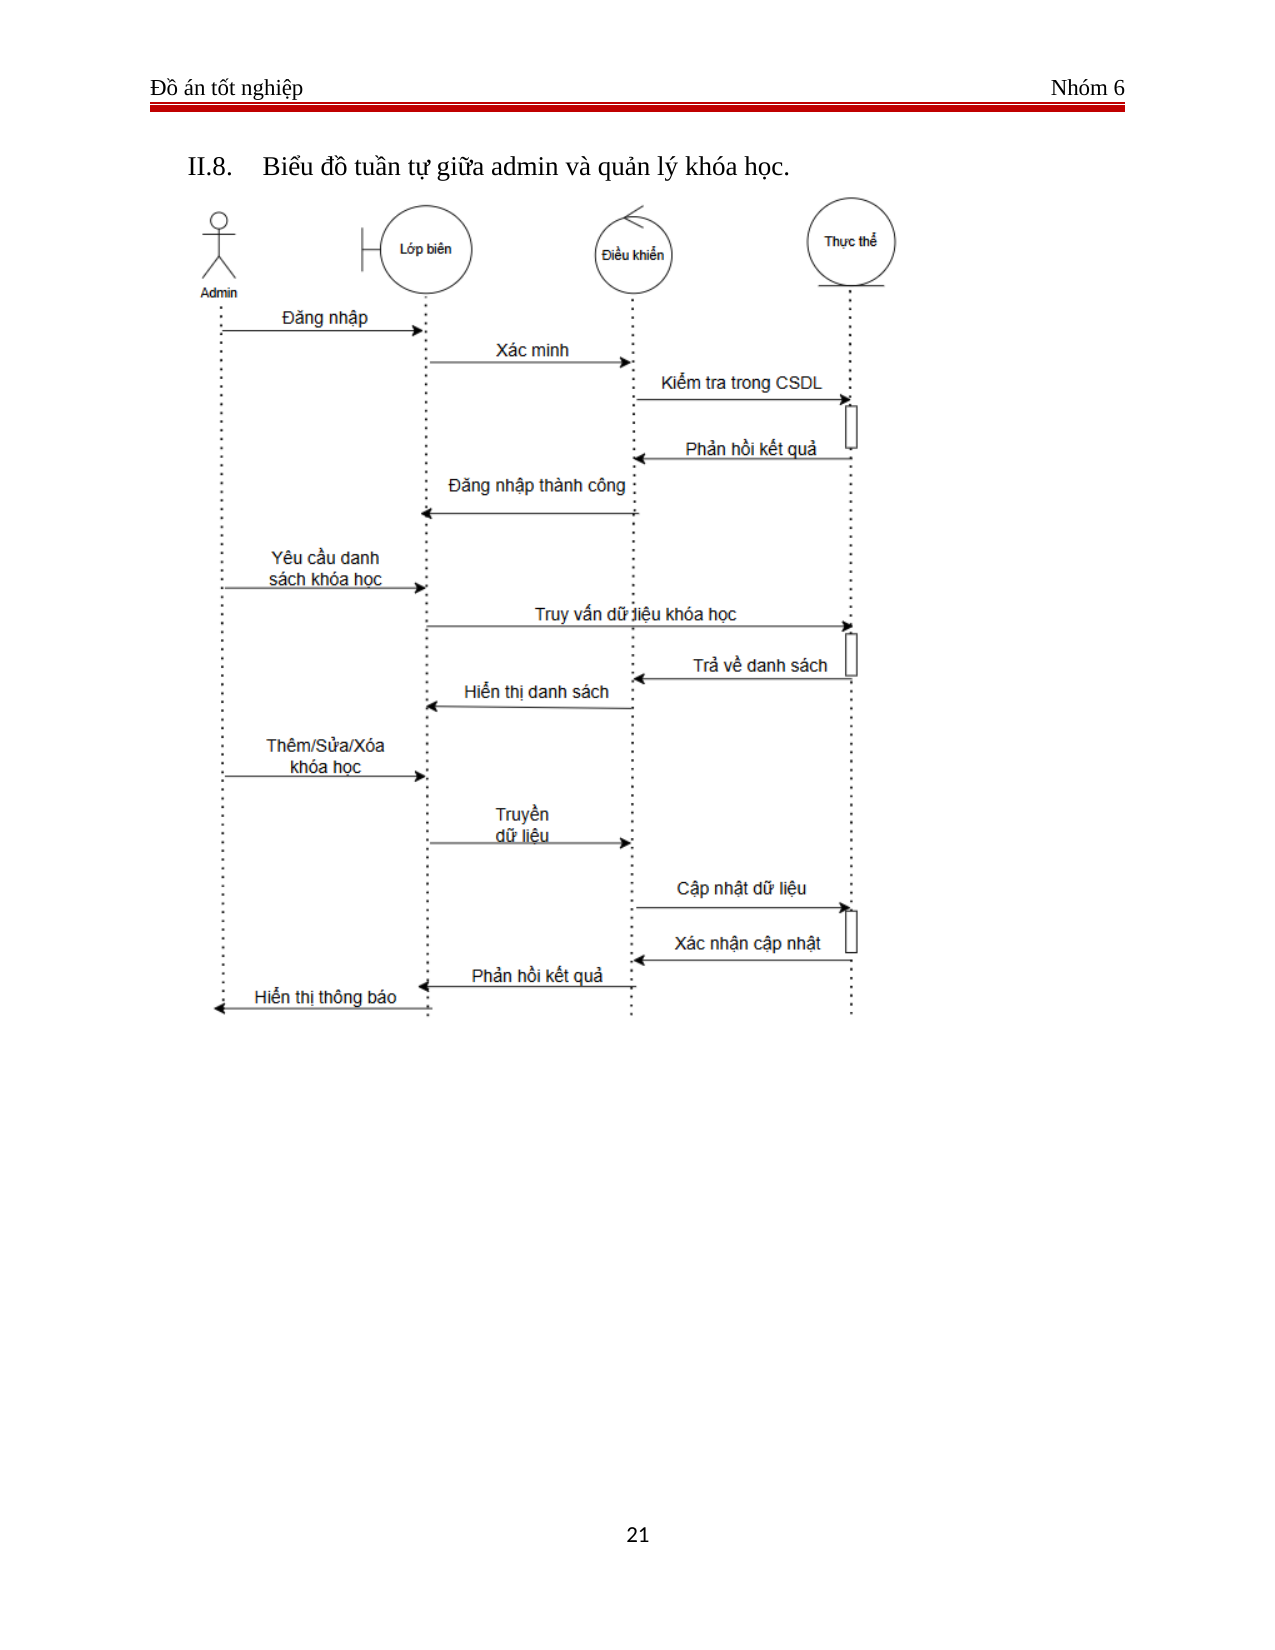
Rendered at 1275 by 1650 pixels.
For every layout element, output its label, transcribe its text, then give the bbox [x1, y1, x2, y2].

subtitle Biểu đồ tuần tự giữa admin và quản lý khóa học. [187, 150, 1125, 181]
picture [150, 185, 934, 1051]
